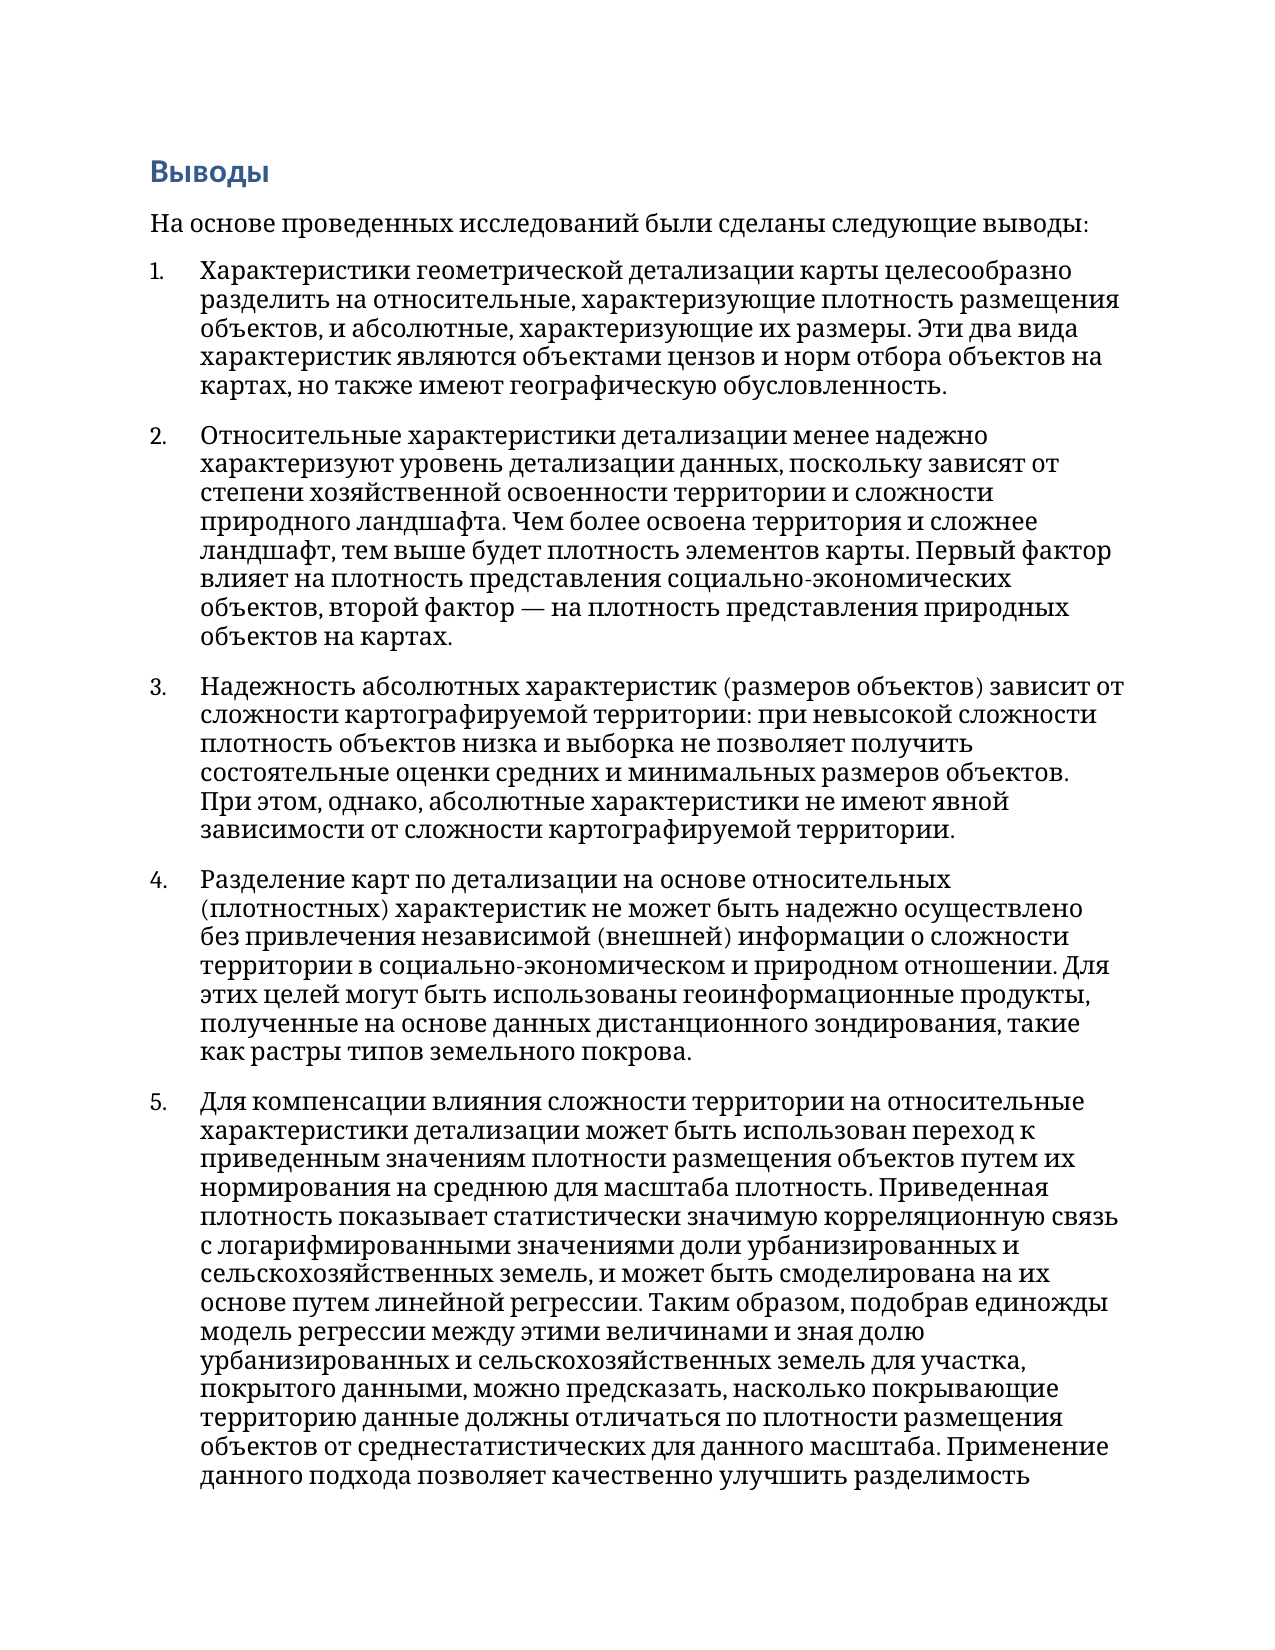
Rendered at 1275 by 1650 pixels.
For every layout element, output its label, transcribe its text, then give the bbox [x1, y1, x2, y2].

list Относительные характеристики детализации менее надежно характеризуют уровень детализации данных, поскольку зависят от степени хозяйственной освоенности территории и сложности природного ландшафта. Чем более освоена территория и сложнее ландшафт, тем выше будет плотность элементов карты. Первый фактор влияет на плотность представления социально-экономических объектов, второй фактор — на плотность представления природных объектов на картах. [150, 422, 1125, 652]
list Разделение карт по детализации на основе относительных (плотностных) характеристик не может быть надежно осуществлено без привлечения независимой (внешней) информации о сложности территории в социально-экономическом и природном отношении. Для этих целей могут быть использованы геоинформационные продукты, полученные на основе данных дистанционного зондирования, такие как растры типов земельного покрова. [150, 866, 1125, 1067]
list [150, 1088, 1125, 1490]
list Характеристики геометрической детализации карты целесообразно разделить на относительные, характеризующие плотность размещения объектов, и абсолютные, характеризующие их размеры. Эти два вида характеристик являются объектами цензов и норм отбора объектов на картах, но также имеют географическую обусловленность. [150, 257, 1125, 401]
subtitle Выводы [150, 150, 1125, 191]
list Надежность абсолютных характеристик (размеров объектов) зависит от сложности картографируемой территории: при невысокой сложности плотность объектов низка и выборка не позволяет получить состоятельные оценки средних и минимальных размеров объектов. При этом, однако, абсолютные характеристики не имеют явной зависимости от сложности картографируемой территории. [150, 672, 1125, 845]
text На основе проведенных исследований были сделаны следующие выводы: [150, 209, 1125, 238]
